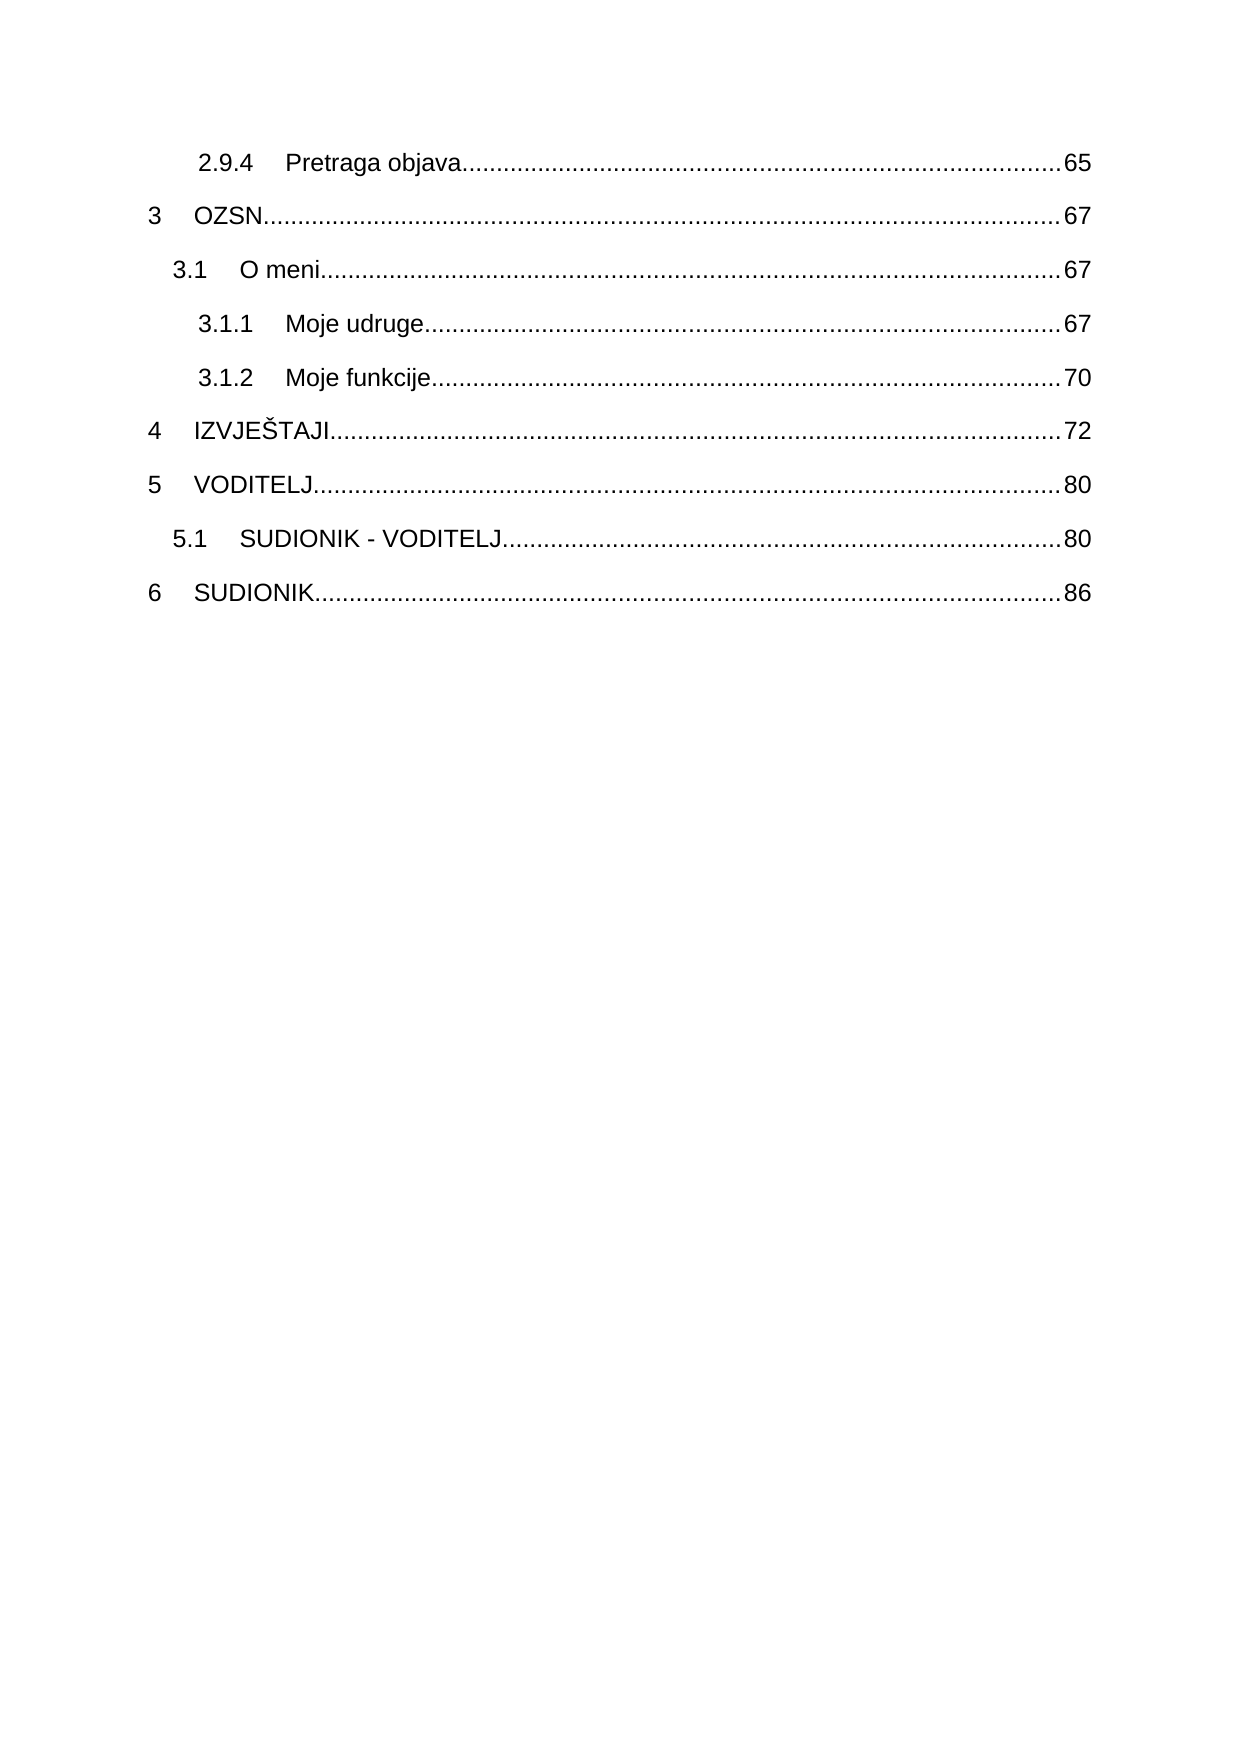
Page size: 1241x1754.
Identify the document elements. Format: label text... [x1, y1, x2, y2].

text 3.1 O meni 67 [172, 255, 1093, 284]
text 6 SUDIONIK 86 [148, 578, 1093, 606]
text 4 IZVJEŠTAJI 72 [148, 416, 1093, 445]
text 5.1 SUDIONIK - VODITELJ 80 [172, 524, 1093, 553]
text 3.1.2 Moje funkcije 70 [198, 363, 1093, 391]
text 3.1.1 Moje udruge 67 [198, 309, 1093, 338]
text 5 VODITELJ 80 [148, 470, 1093, 499]
text 2.9.4 Pretraga objava 65 [198, 148, 1093, 176]
text 3 OZSN 67 [148, 201, 1093, 230]
